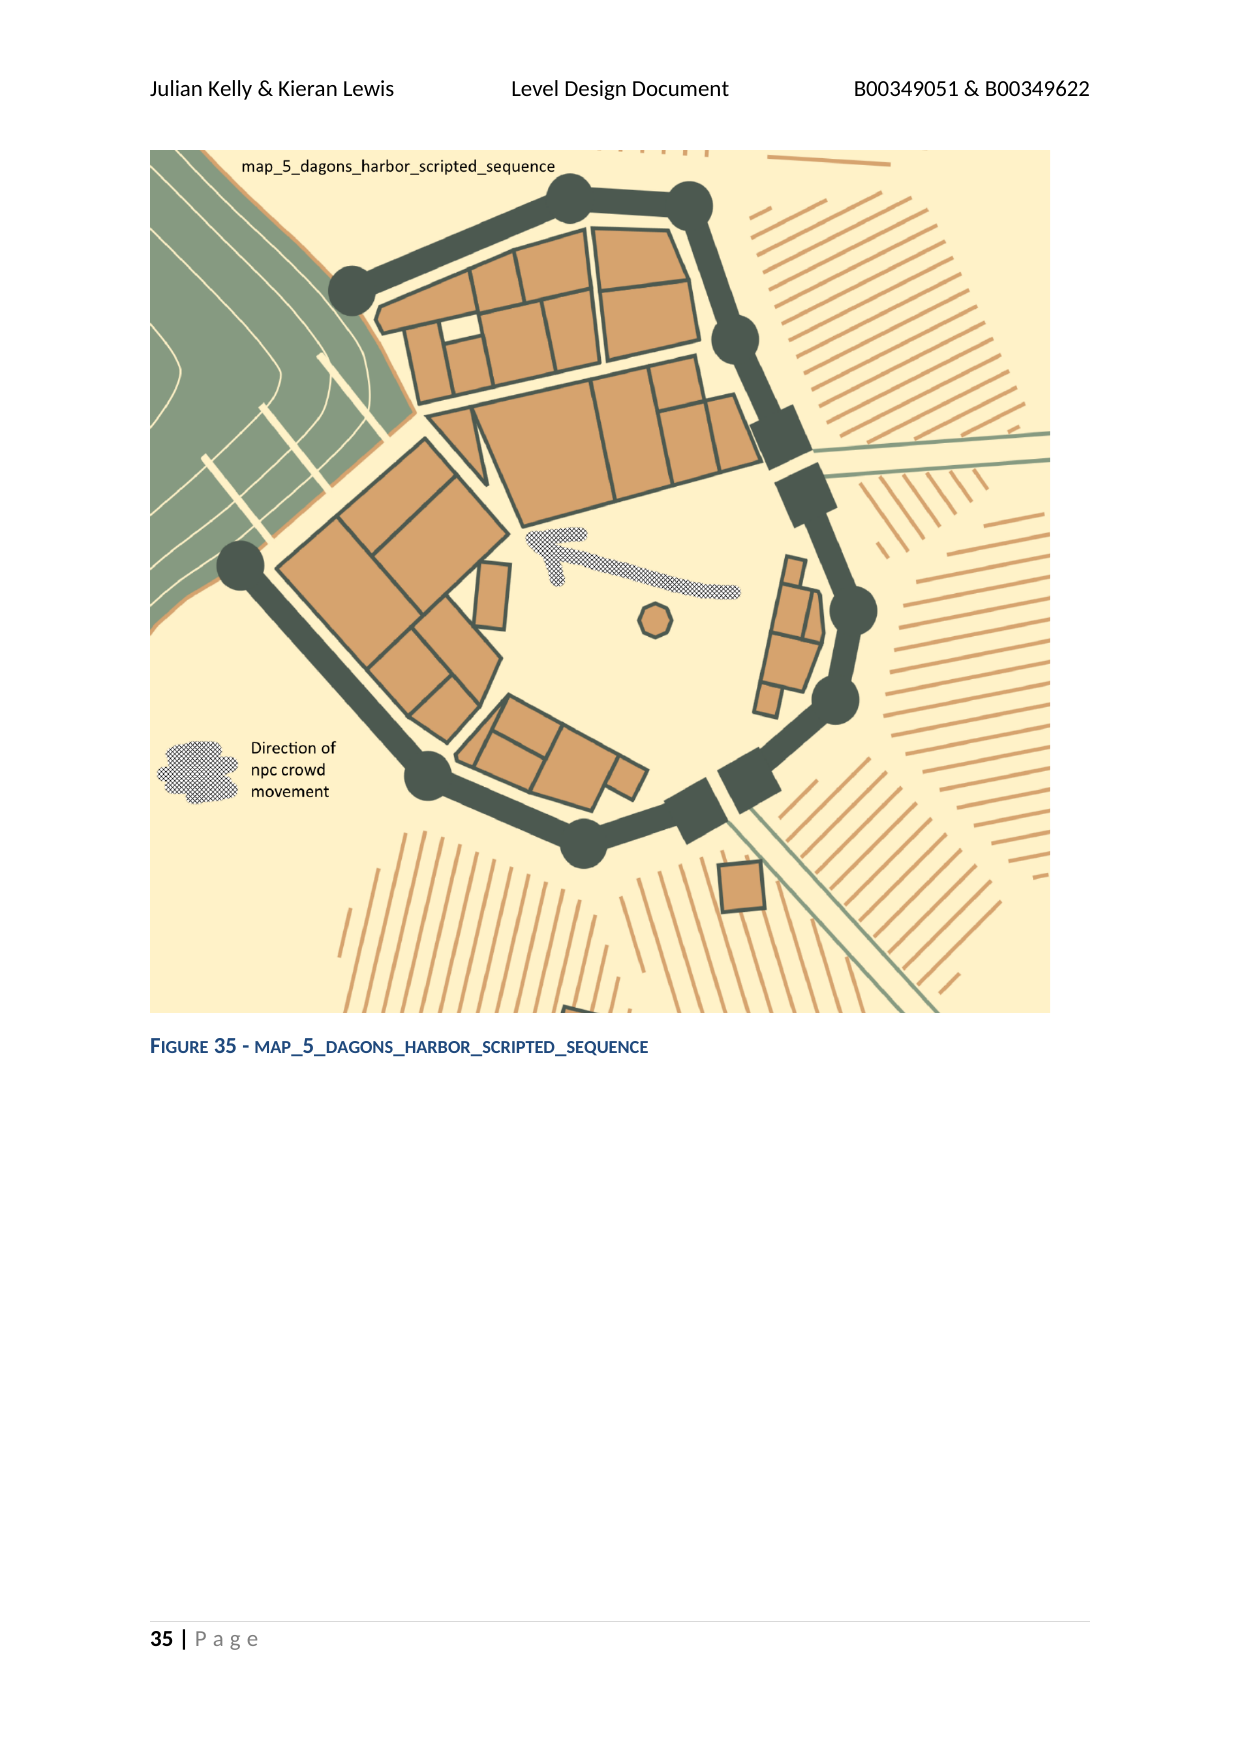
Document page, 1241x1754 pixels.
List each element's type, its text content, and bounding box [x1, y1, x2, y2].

text Figure 35 - map_5_dagons_harbor_scripted_sequence [150, 1031, 1090, 1059]
picture [150, 150, 1050, 1013]
